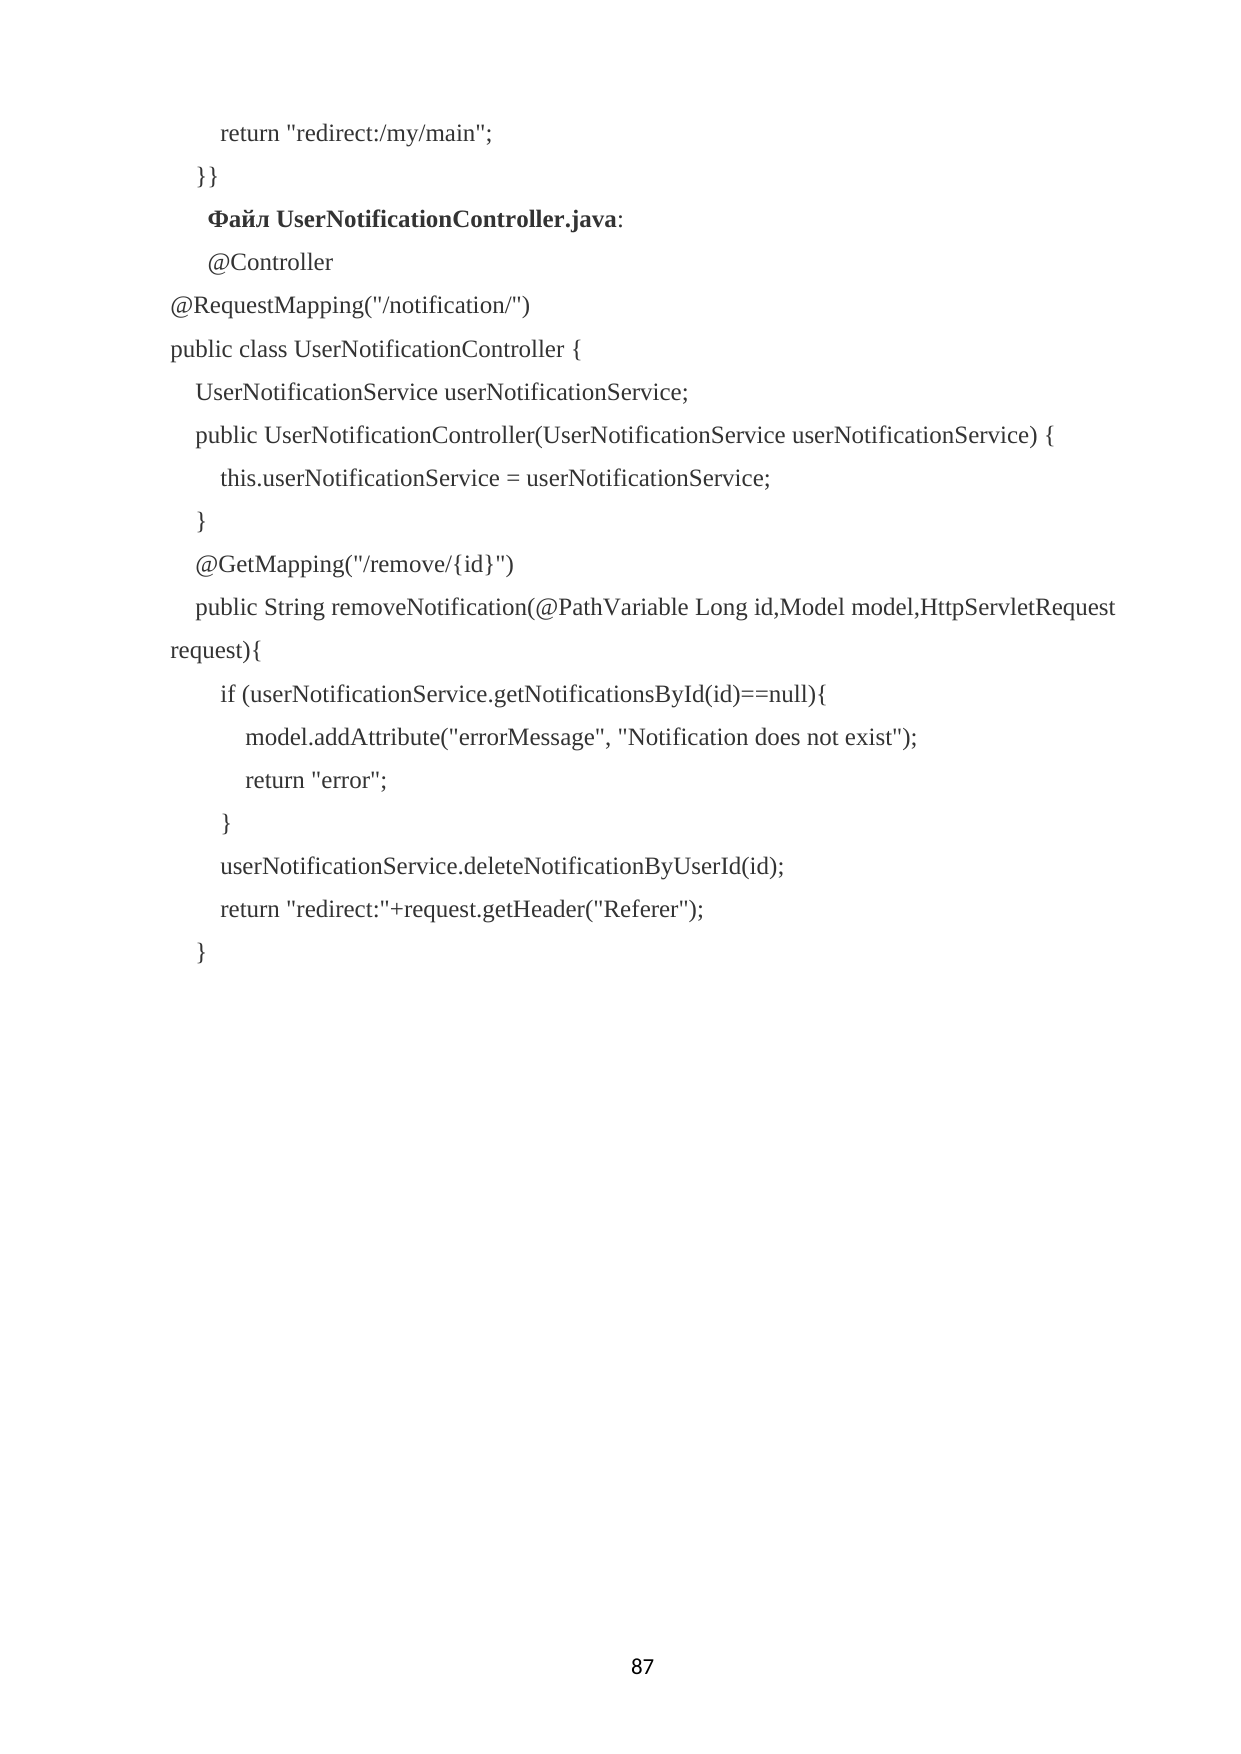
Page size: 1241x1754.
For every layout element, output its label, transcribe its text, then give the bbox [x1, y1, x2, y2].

text Файл UserNotificationController.java: [170, 204, 1152, 233]
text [170, 118, 1152, 190]
text @Controller @RequestMapping("/notification/") public class UserNotificationController { UserNotificationService userNotificationService; public UserNotificationController(UserNotificationService userNotificationService) { this.userNotificationService = userNotificationService; } @GetMapping("/remove/{id}") public String removeNotification(@PathVariable Long id,Model model,HttpServletRequest request){ if (userNotificationService.getNotificationsById(id)==null){ model.addAttribute("errorMessage", "Notification does not exist"); return "error"; } userNotificationService.deleteNotificationByUserId(id); return "redirect:"+request.getHeader("Referer"); } [170, 247, 1152, 966]
